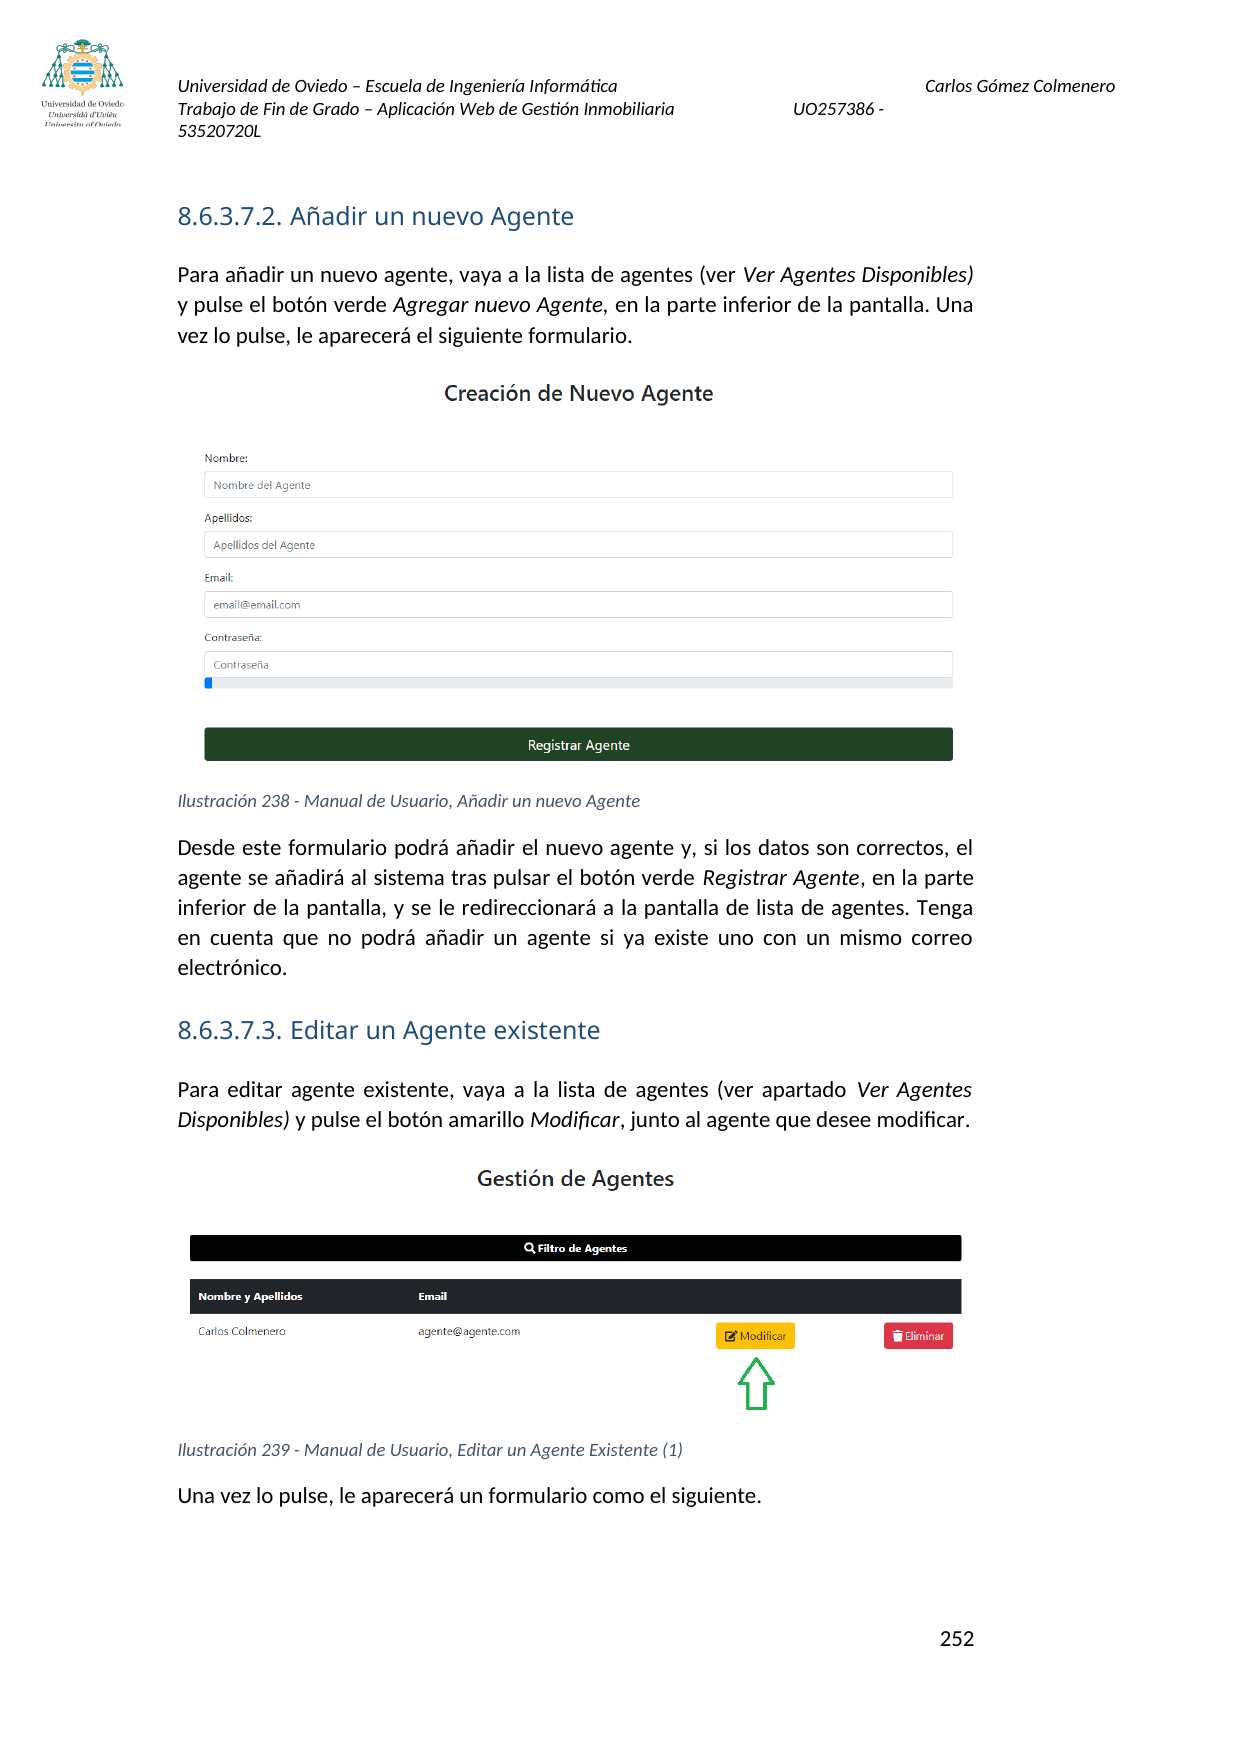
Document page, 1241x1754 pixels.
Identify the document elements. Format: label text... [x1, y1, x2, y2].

subtitle Añadir un nuevo Agente [177, 199, 974, 233]
picture [36, 38, 124, 126]
text Desde este formulario podrá añadir el nuevo agente y, si los datos son correctos, el agente se añadirá al sistema tras pulsar el botón verde Registrar Agente, en la parte inferior de la pantalla, y se le redireccionará a la pantalla de lista de agentes. Tenga en cuenta que no podrá añadir un agente si ya existe uno con un mismo correo electrónico. [177, 833, 974, 982]
text Para añadir un nuevo agente, vaya a la lista de agentes (ver Ver Agentes Disponibles) y pulse el botón verde Agregar nuevo Agente, en la parte inferior de la pantalla. Una vez lo pulse, le aparecerá el siguiente formulario. [177, 260, 974, 349]
picture [177, 367, 975, 771]
text Ilustración 239 - Manual de Usuario, Editar un Agente Existente (1) [177, 1438, 974, 1461]
text Una vez lo pulse, le aparecerá un formulario como el siguiente. [177, 1482, 974, 1510]
picture [177, 1151, 975, 1419]
text Ilustración 238 - Manual de Usuario, Añadir un nuevo Agente [177, 789, 974, 812]
subtitle Editar un Agente existente [177, 1013, 974, 1047]
text Para editar agente existente, vaya a la lista de agentes (ver apartado Ver Agentes Disponibles) y pulse el botón amarillo Modificar, junto al agente que desee modificar. [177, 1075, 974, 1133]
